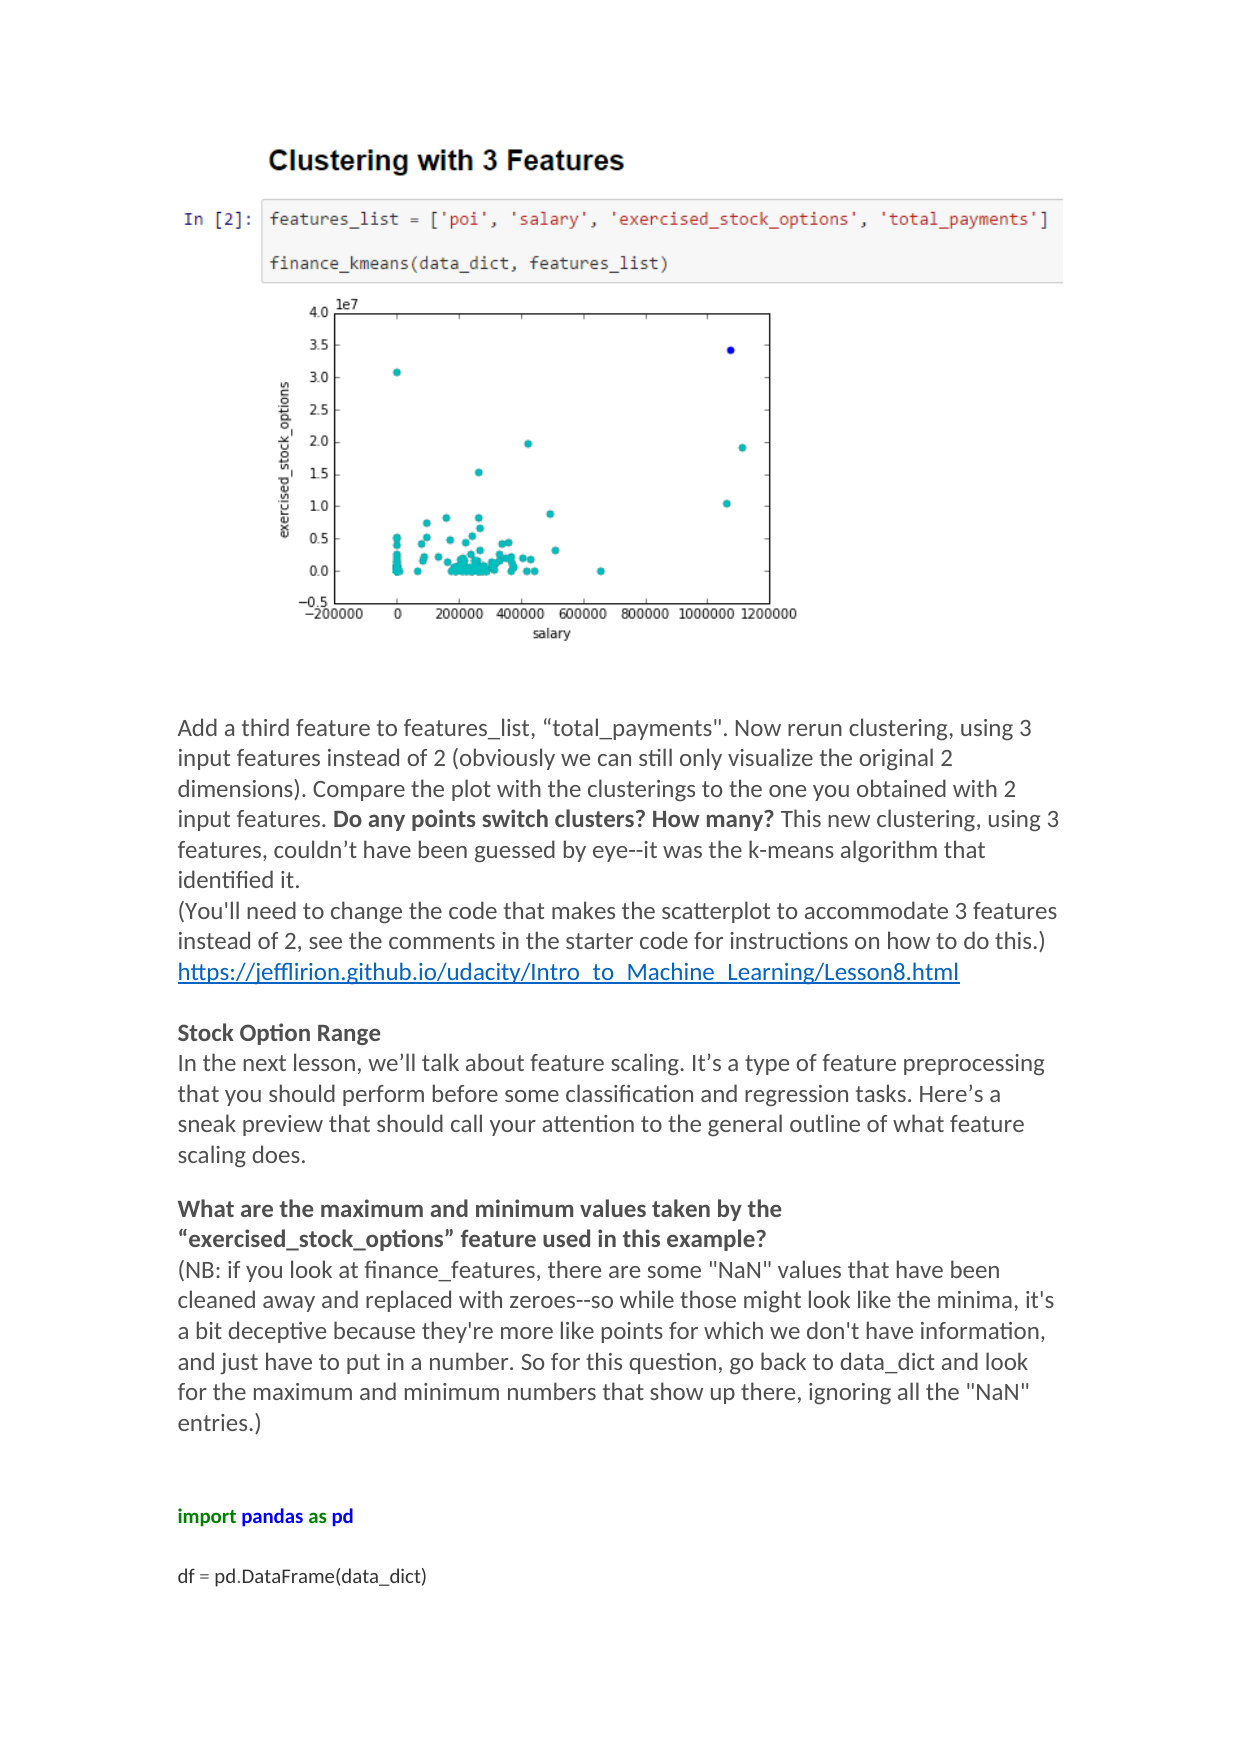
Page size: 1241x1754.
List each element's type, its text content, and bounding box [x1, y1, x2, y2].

text What are the maximum and minimum values taken by the “exercised_stock_options” feature used in this example? [177, 1193, 1063, 1254]
text In the next lesson, we’ll talk about feature scaling. It’s a type of feature preprocessing that you should perform before some classification and regression tasks. Here’s a sneak preview that should call your attention to the general outline of what feature scaling does. [177, 1047, 1063, 1169]
text df = pd.DataFrame(data_dict) [177, 1559, 1063, 1589]
text (You'll need to change the code that makes the scatterplot to accommodate 3 features instead of 2, see the comments in the starter code for instructions on how to do this.) [177, 895, 1063, 956]
text Stock Option Range [177, 1017, 1063, 1047]
text https://jefflirion.github.io/udacity/Intro_to_Machine_Learning/Lesson8.html [177, 956, 1063, 986]
text import pandas as pd [177, 1498, 1063, 1528]
text (NB: if you look at finance_features, there are some "NaN" values that have been cleaned away and replaced with zeroes--so while those might look like the minima, it's a bit deceptive because they're more like points for which we don't have information, and just have to put in a number. So for this question, go back to data_dict and look for the maximum and minimum numbers that show up there, ignoring all the "NaN" entries.) [177, 1254, 1063, 1437]
text Add a third feature to features_list, “total_payments". Now rerun clustering, using 3 input features instead of 2 (obviously we can still only visualize the original 2 dimensions). Compare the plot with the clusterings to the one you obtained with 2 input features. Do any points switch clusters? How many? This new clustering, using 3 features, couldn’t have been guessed by eye--it was the k-means algorithm that identified it. [177, 712, 1063, 895]
picture [177, 147, 1064, 654]
